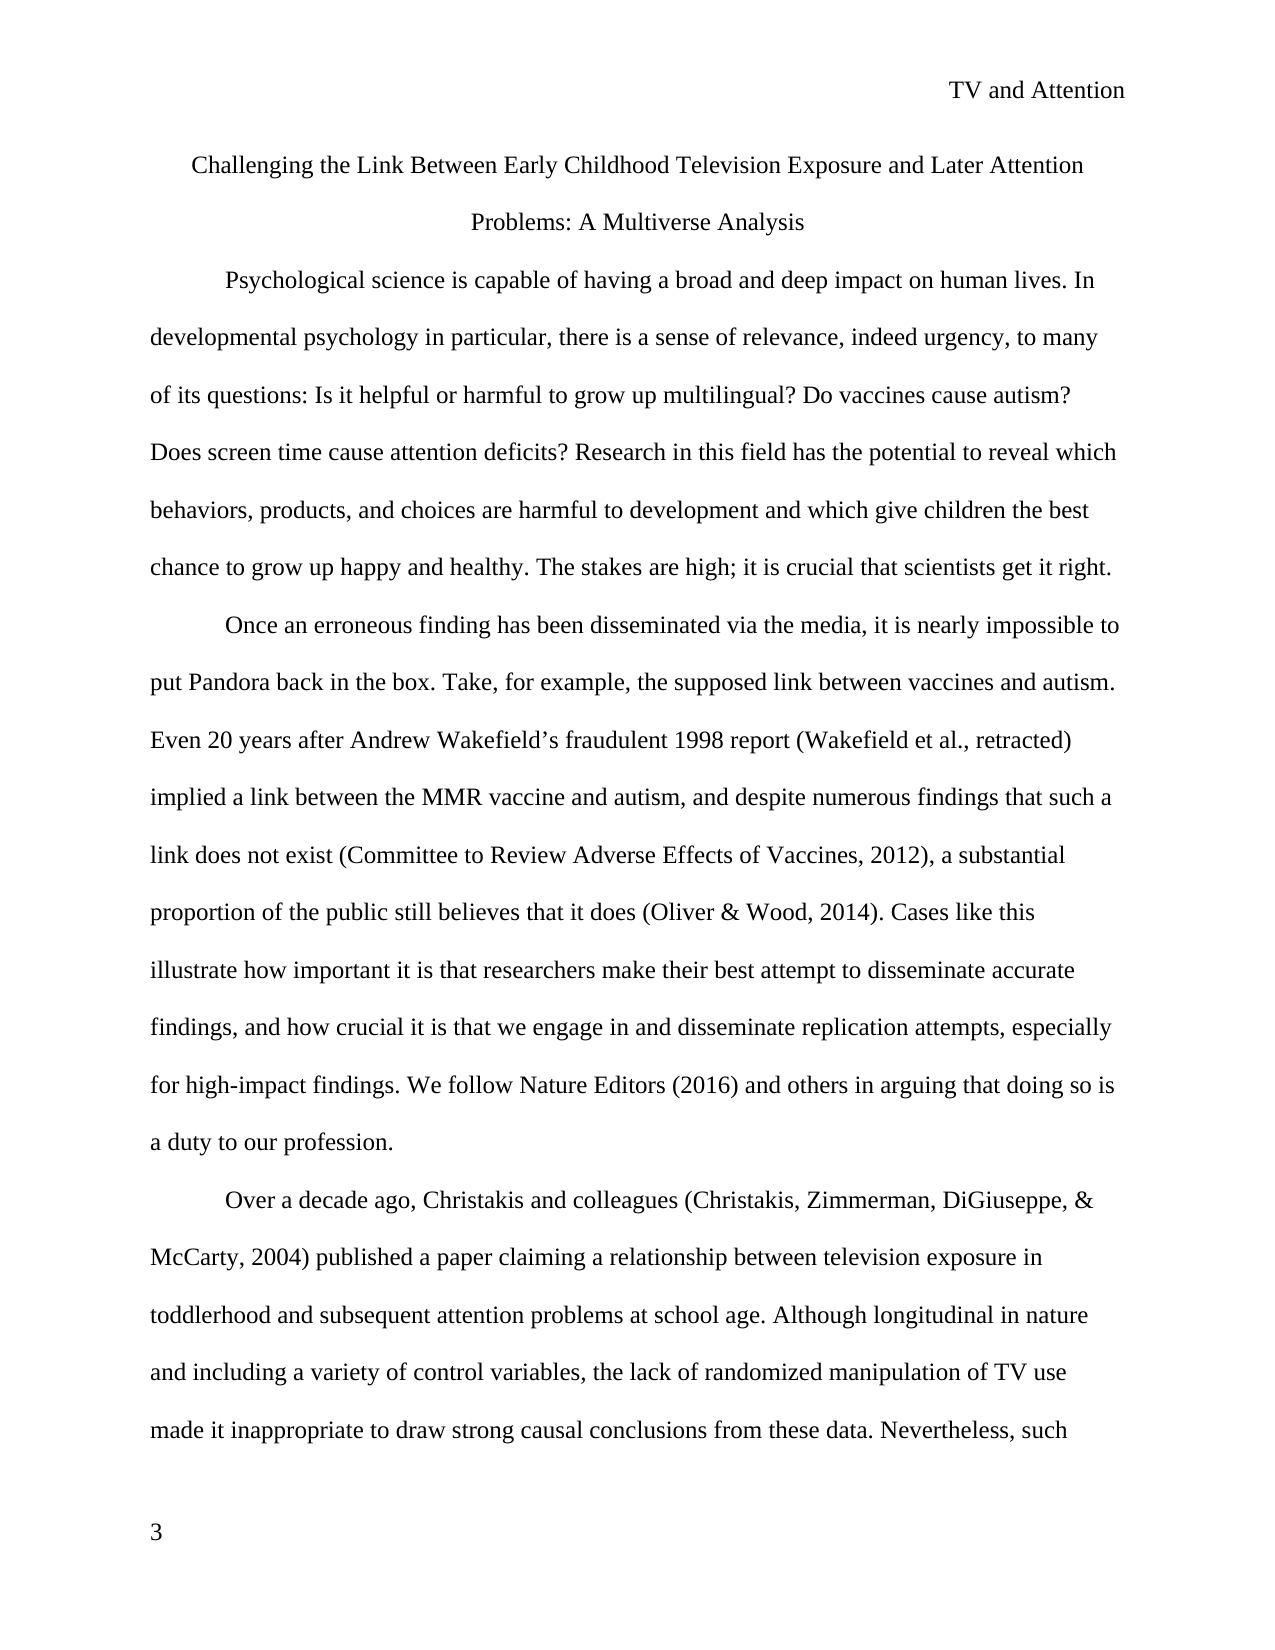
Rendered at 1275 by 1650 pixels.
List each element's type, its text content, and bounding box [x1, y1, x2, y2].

text Challenging the Link Between Early Childhood Television Exposure and Later Attention Problems: A Multiverse Analysis [150, 150, 1125, 236]
text Psychological science is capable of broad and deep impact on human lives. In developmental psychology in particular, there is a sense of relevance, indeed urgency, to many of its questions: Is it helpful or harmful to grow up multilingual? Do vaccines cause autism? Does screen time cause attention deficits? Research in this field has the potential to reveal which behaviors, products, and choices are harmful to development and which give children the best chance to grow up happy and healthy. The stakes are high it is crucial that scientists get it right. [150, 265, 1125, 581]
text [150, 1185, 1125, 1444]
